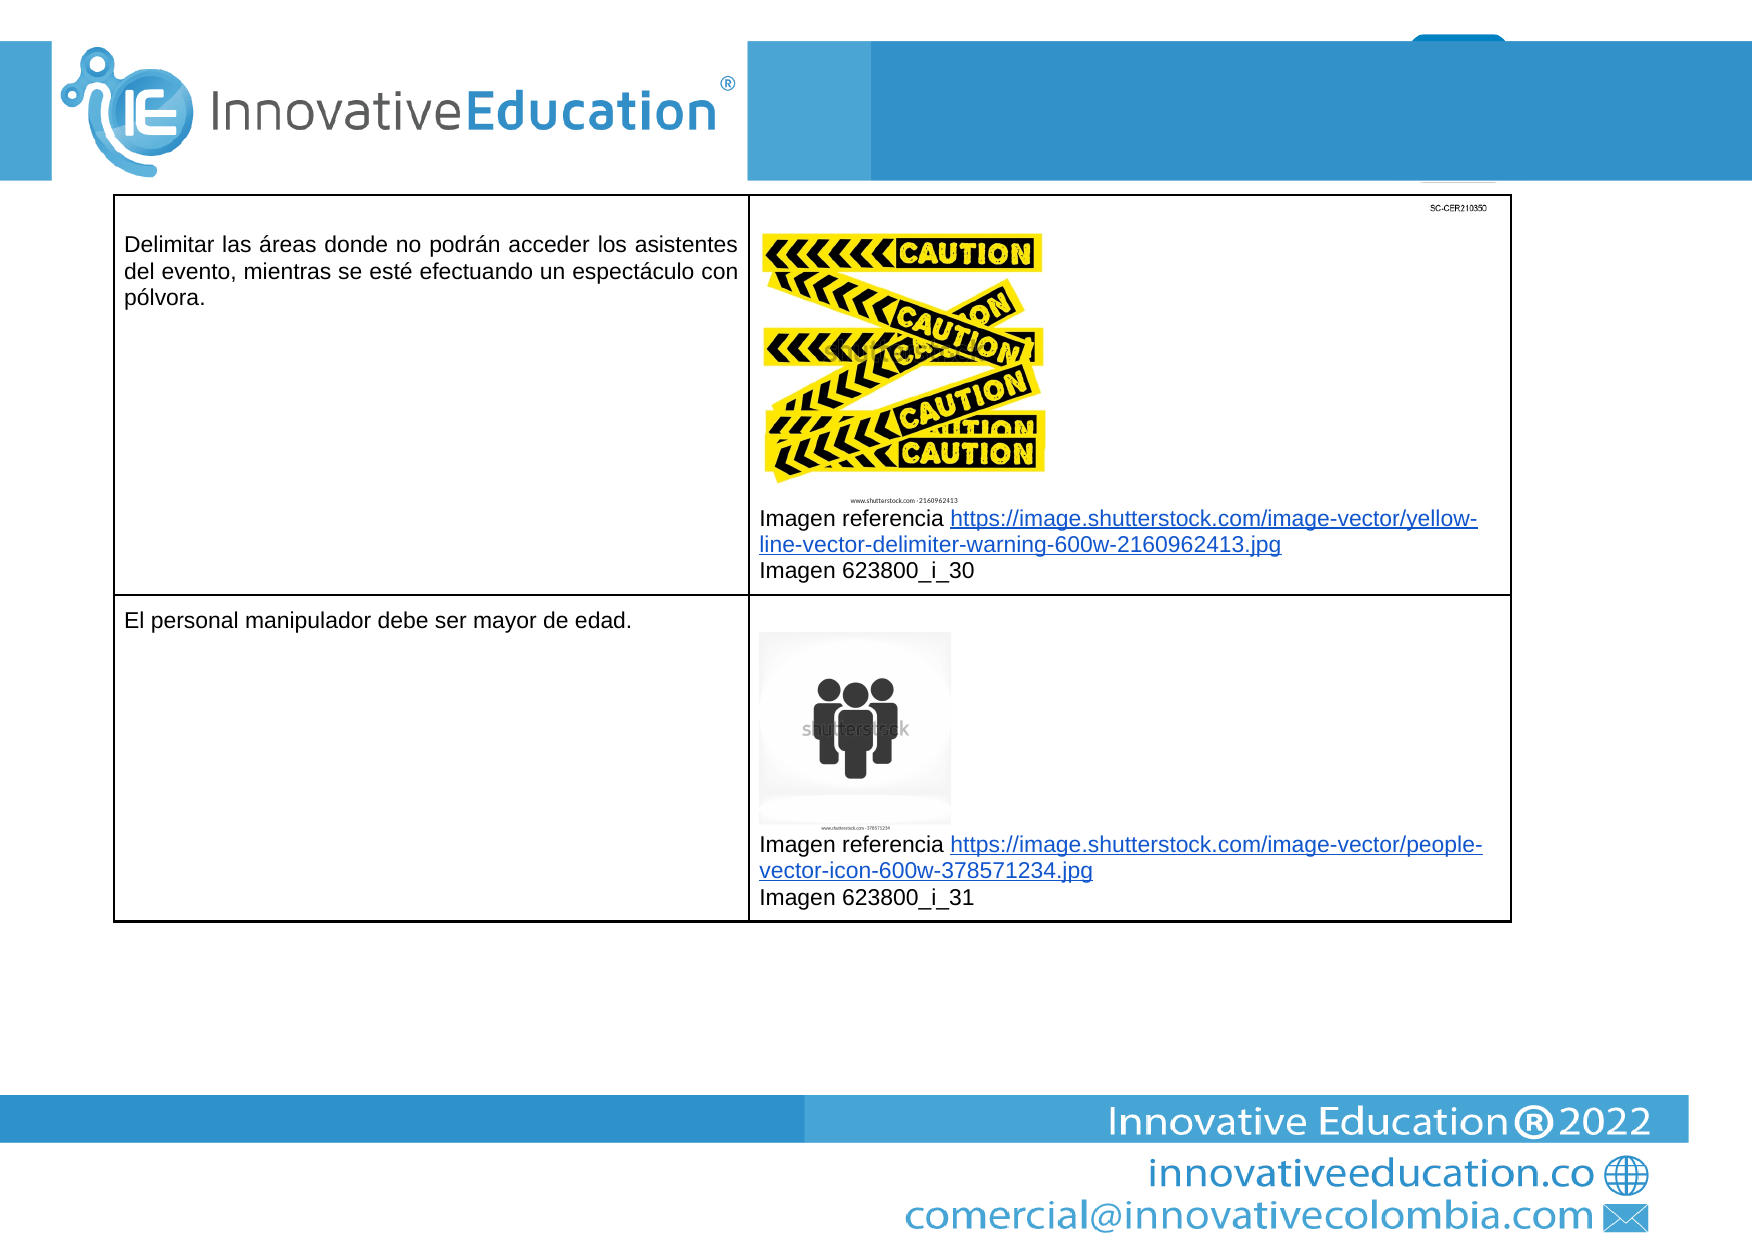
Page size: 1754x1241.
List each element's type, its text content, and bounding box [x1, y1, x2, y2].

table_cell El personal manipulador debe ser mayor de edad. [115, 596, 748, 920]
picture [759, 206, 1049, 505]
picture [0, 1093, 1689, 1239]
table_cell Delimitar las áreas donde no podrán acceder los asistentes del evento, mientras se esté efectuando un espectáculo con pólvora. [115, 196, 748, 594]
table_cell Imagen referencia https://image.shutterstock.com/image-vector/yellow-line-vector-delimiter-warning-600w-2160962413.jpg Imagen 623800_i_30 [750, 196, 1510, 594]
picture [0, 28, 1752, 194]
picture [759, 632, 952, 831]
table_cell Imagen referencia https://image.shutterstock.com/image-vector/people-vector-icon-600w-378571234.jpg Imagen 623800_i_31 [750, 596, 1510, 920]
